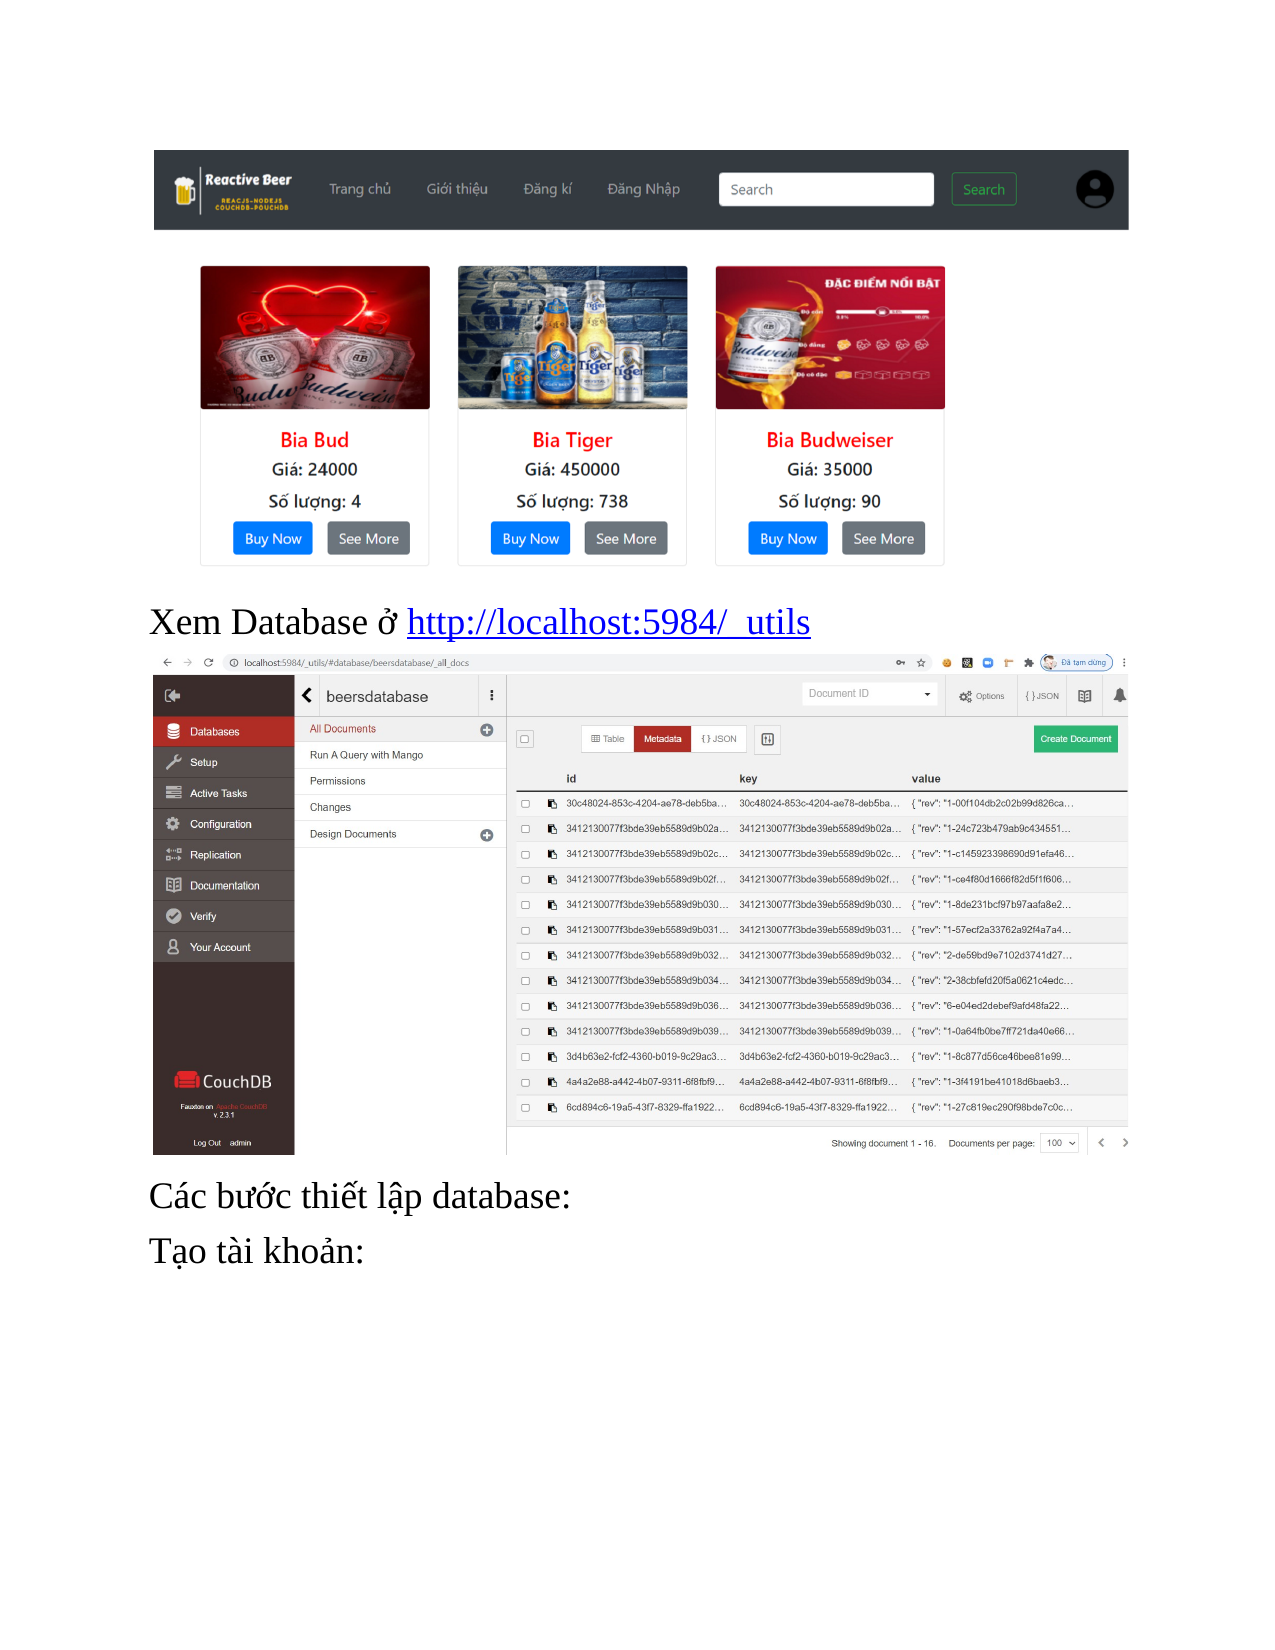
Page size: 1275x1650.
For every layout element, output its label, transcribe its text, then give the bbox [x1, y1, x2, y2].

picture [153, 654, 1129, 1155]
text Các bước thiết lập database: [148, 1174, 1126, 1217]
text Tạo tài khoản: [148, 1229, 1126, 1272]
text Xem Database ở http://localhost:5984/_utils [148, 599, 1127, 643]
picture [153, 150, 1129, 581]
